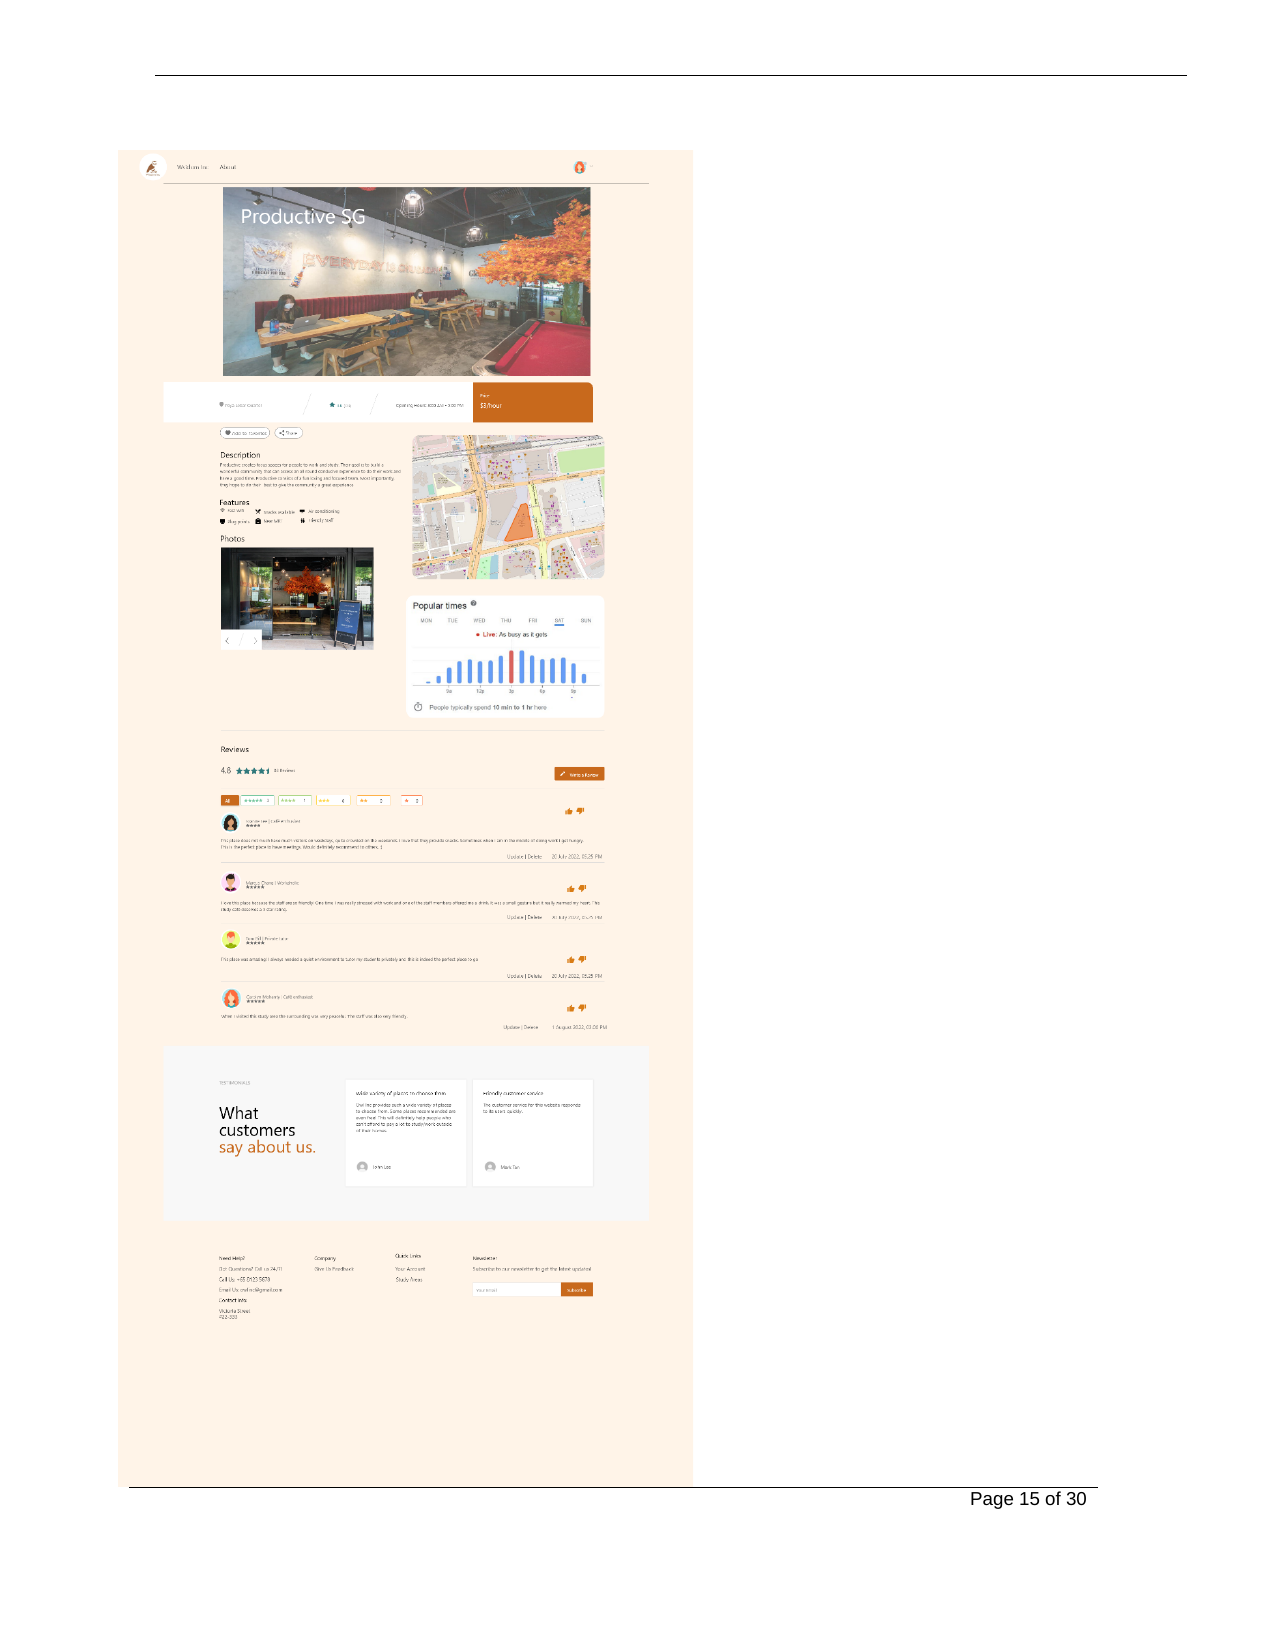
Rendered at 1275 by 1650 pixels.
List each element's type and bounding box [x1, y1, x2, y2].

picture [118, 150, 694, 1487]
